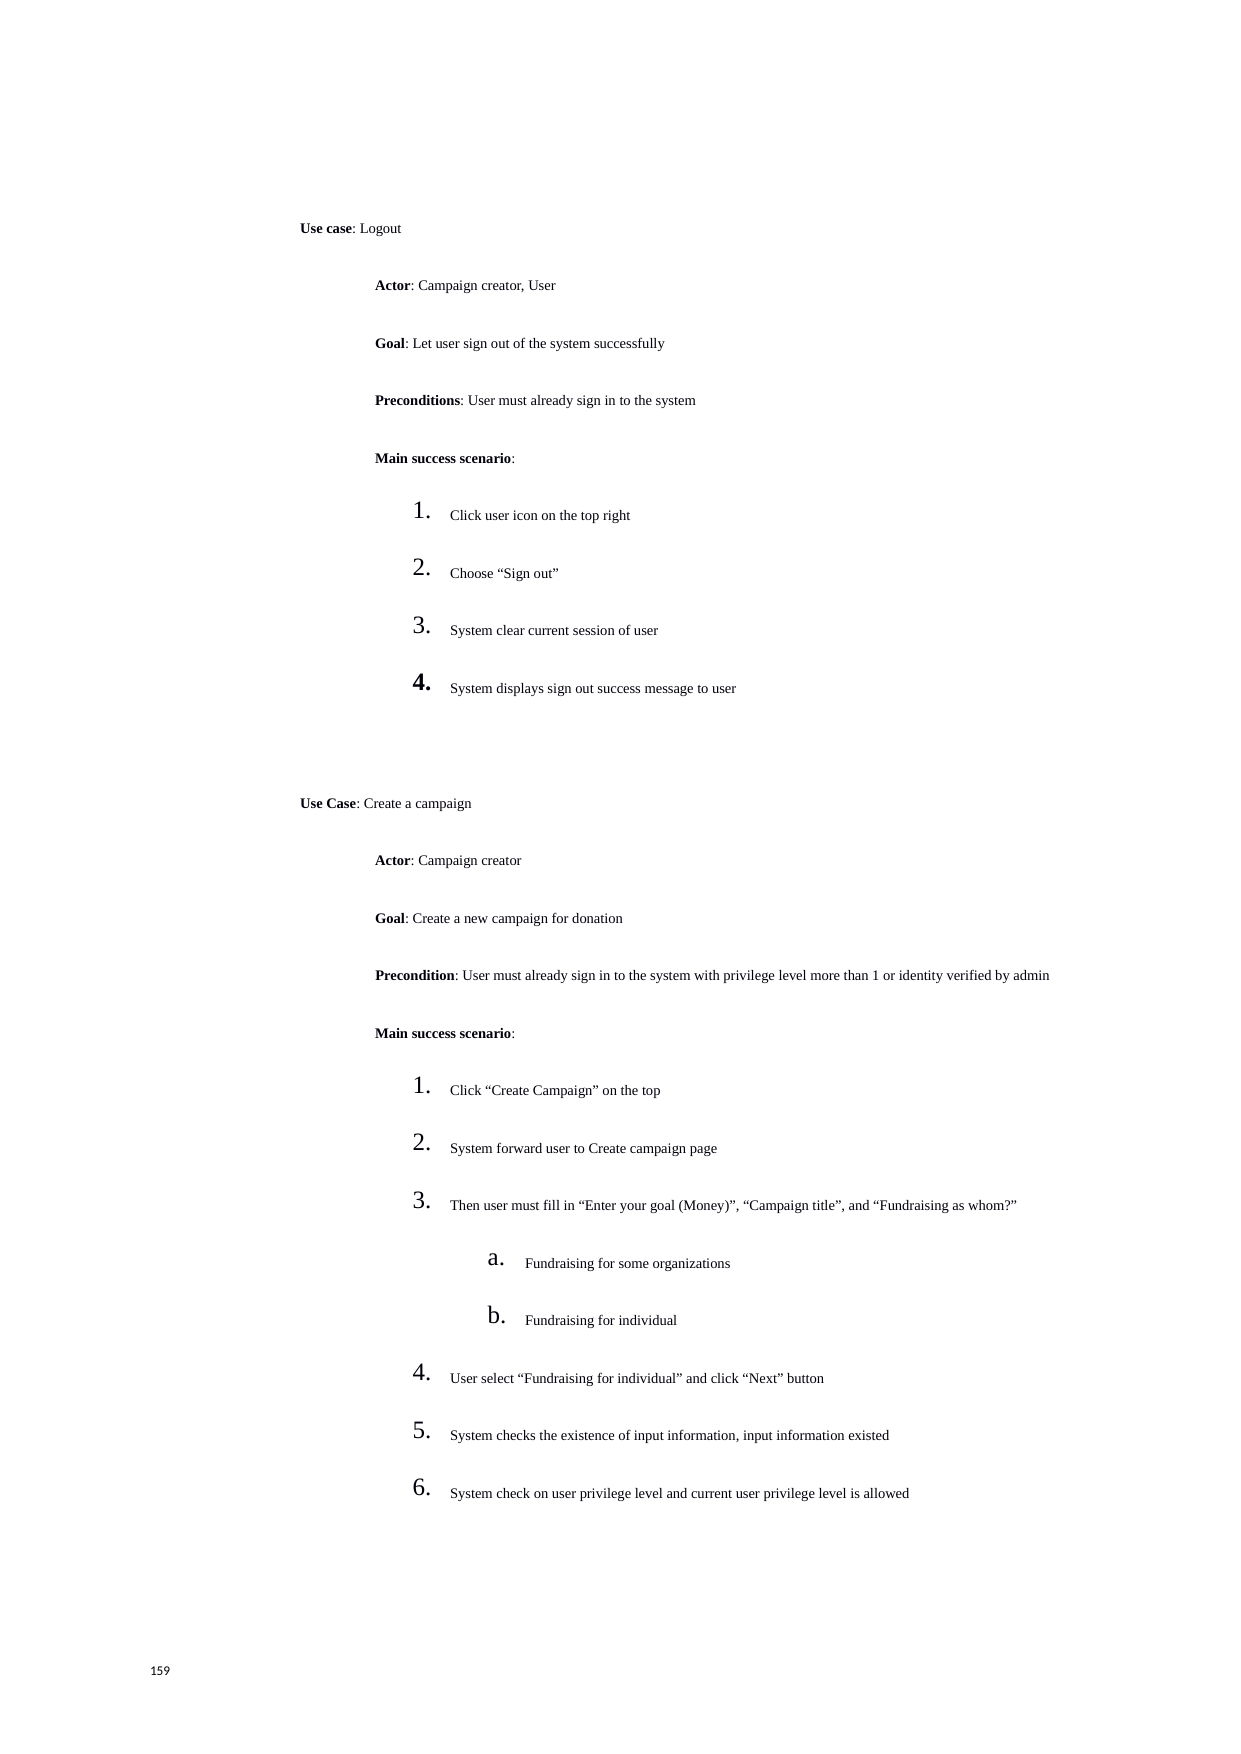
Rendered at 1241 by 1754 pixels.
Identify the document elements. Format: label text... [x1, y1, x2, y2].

list System checks the existence of input information, input information existed [412, 1415, 1090, 1444]
list System check on user privilege level and current user privilege level is allowed [412, 1472, 1090, 1501]
list System clear current session of user [412, 610, 1090, 639]
text Goal: Let user sign out of the system successfully [150, 322, 1090, 351]
list User select “Fundraising for individual” and click “Next” button [412, 1357, 1090, 1386]
list Click user icon on the top right [412, 495, 1090, 524]
list System displays sign out success message to user [412, 667, 1090, 696]
list Fundraising for individual [487, 1300, 1090, 1329]
text Actor: Campaign creator, User [300, 265, 1090, 294]
list Then user must fill in “Enter your goal (Money)”, “Campaign title”, and “Fundraising as whom?” [412, 1185, 1090, 1214]
text Precondition: User must already sign in to the system with privilege level more than 1 or identity verified by admin [300, 955, 1090, 984]
text Use Case: Create a campaign [225, 782, 1090, 811]
list Click “Create Campaign” on the top [412, 1070, 1090, 1099]
text Use case: Logout [225, 207, 1090, 236]
text Actor: Campaign creator [300, 840, 1090, 869]
list System forward user to Create campaign page [412, 1127, 1090, 1156]
text Main success scenario: [150, 1012, 1090, 1041]
text Goal: Create a new campaign for donation [150, 897, 1090, 926]
text Preconditions: User must already sign in to the system [150, 380, 1090, 409]
list Fundraising for some organizations [487, 1242, 1090, 1271]
list Choose “Sign out” [412, 552, 1090, 581]
text Main success scenario: [150, 437, 1090, 466]
